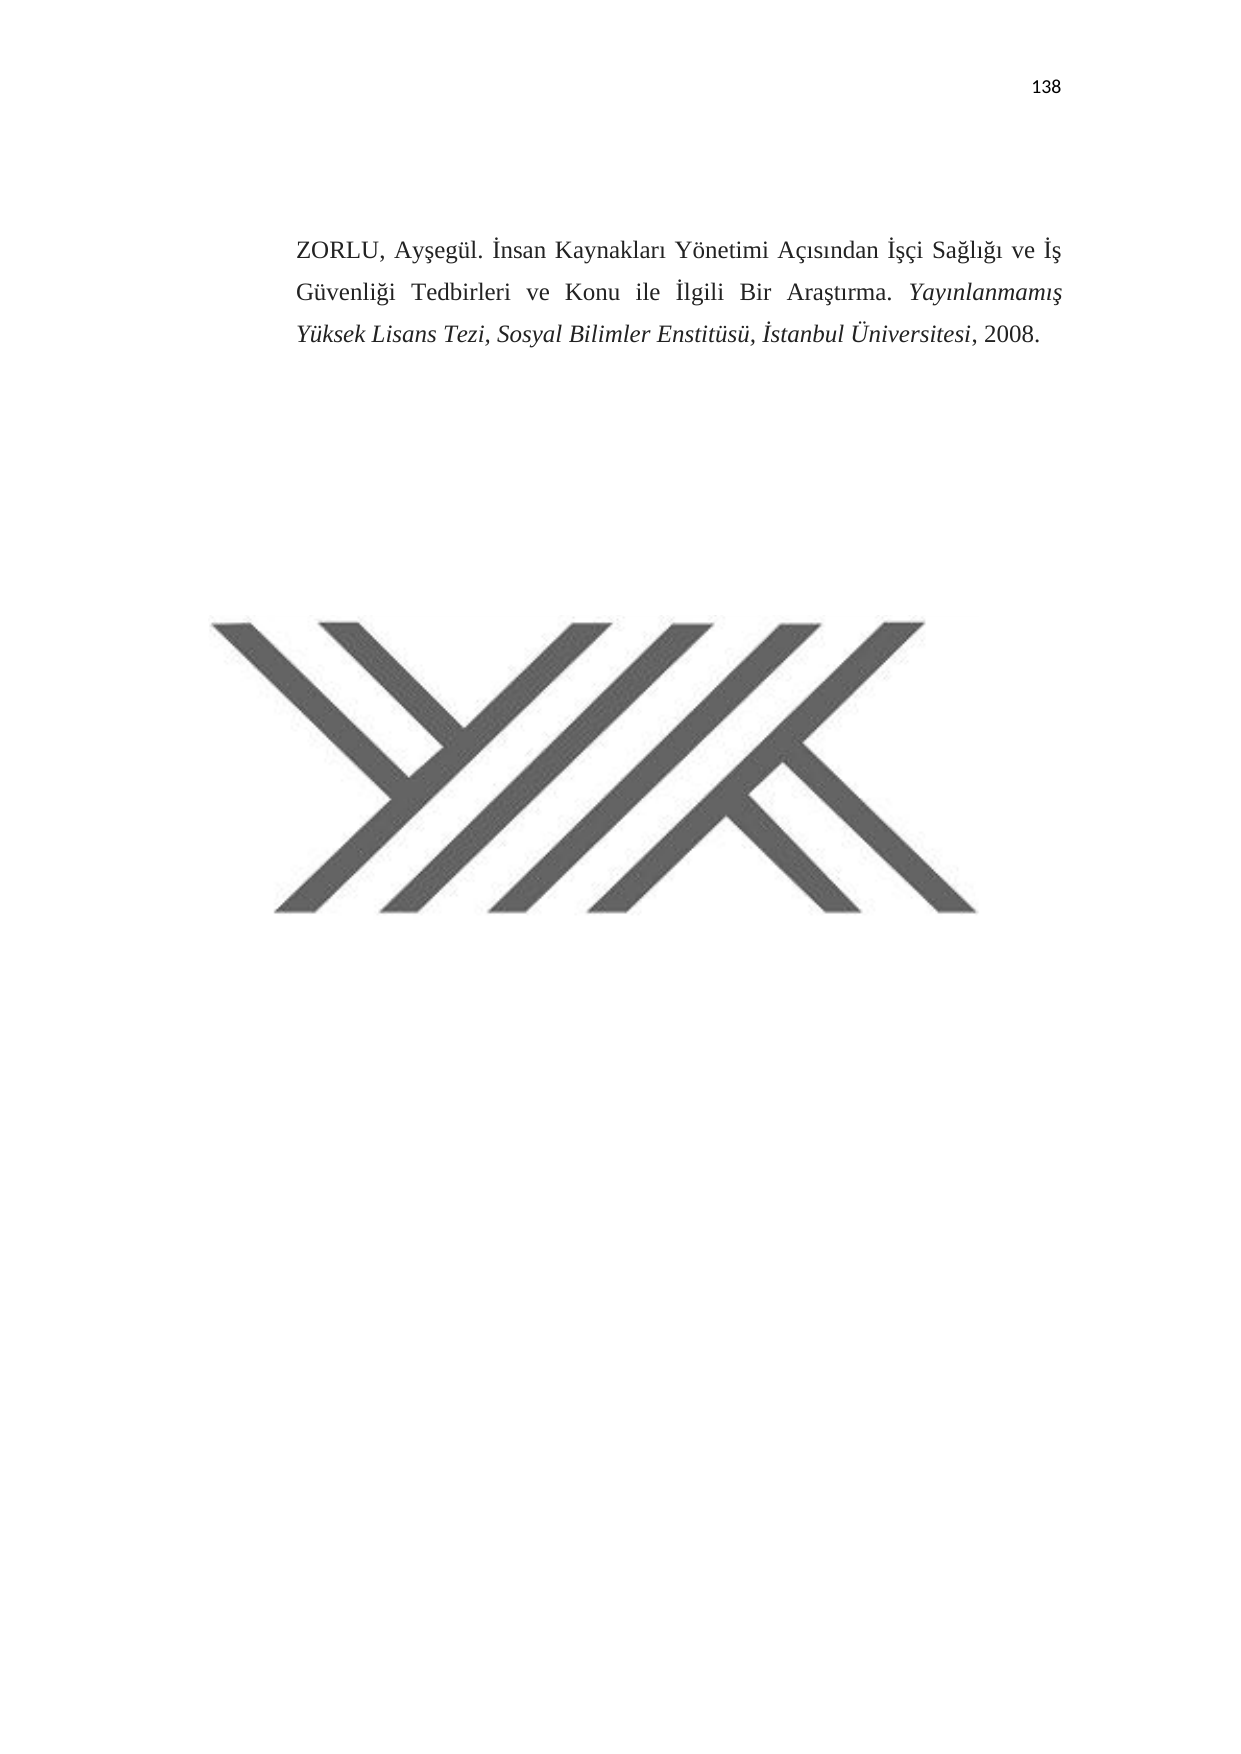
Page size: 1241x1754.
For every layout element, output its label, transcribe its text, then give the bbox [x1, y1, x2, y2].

picture [208, 615, 980, 920]
text ZORLU, Ayşegül. İnsan Kaynakları Yönetimi Açısından İşçi Sağlığı ve İş Güvenliği Tedbirleri ve Konu ile İlgili Bir Araştırma. Yayınlanmamış Yüksek Lisans Tezi, Sosyal Bilimler Enstitüsü, İstanbul Üniversitesi, 2008. [296, 235, 1062, 348]
text 138 [1031, 74, 1090, 98]
